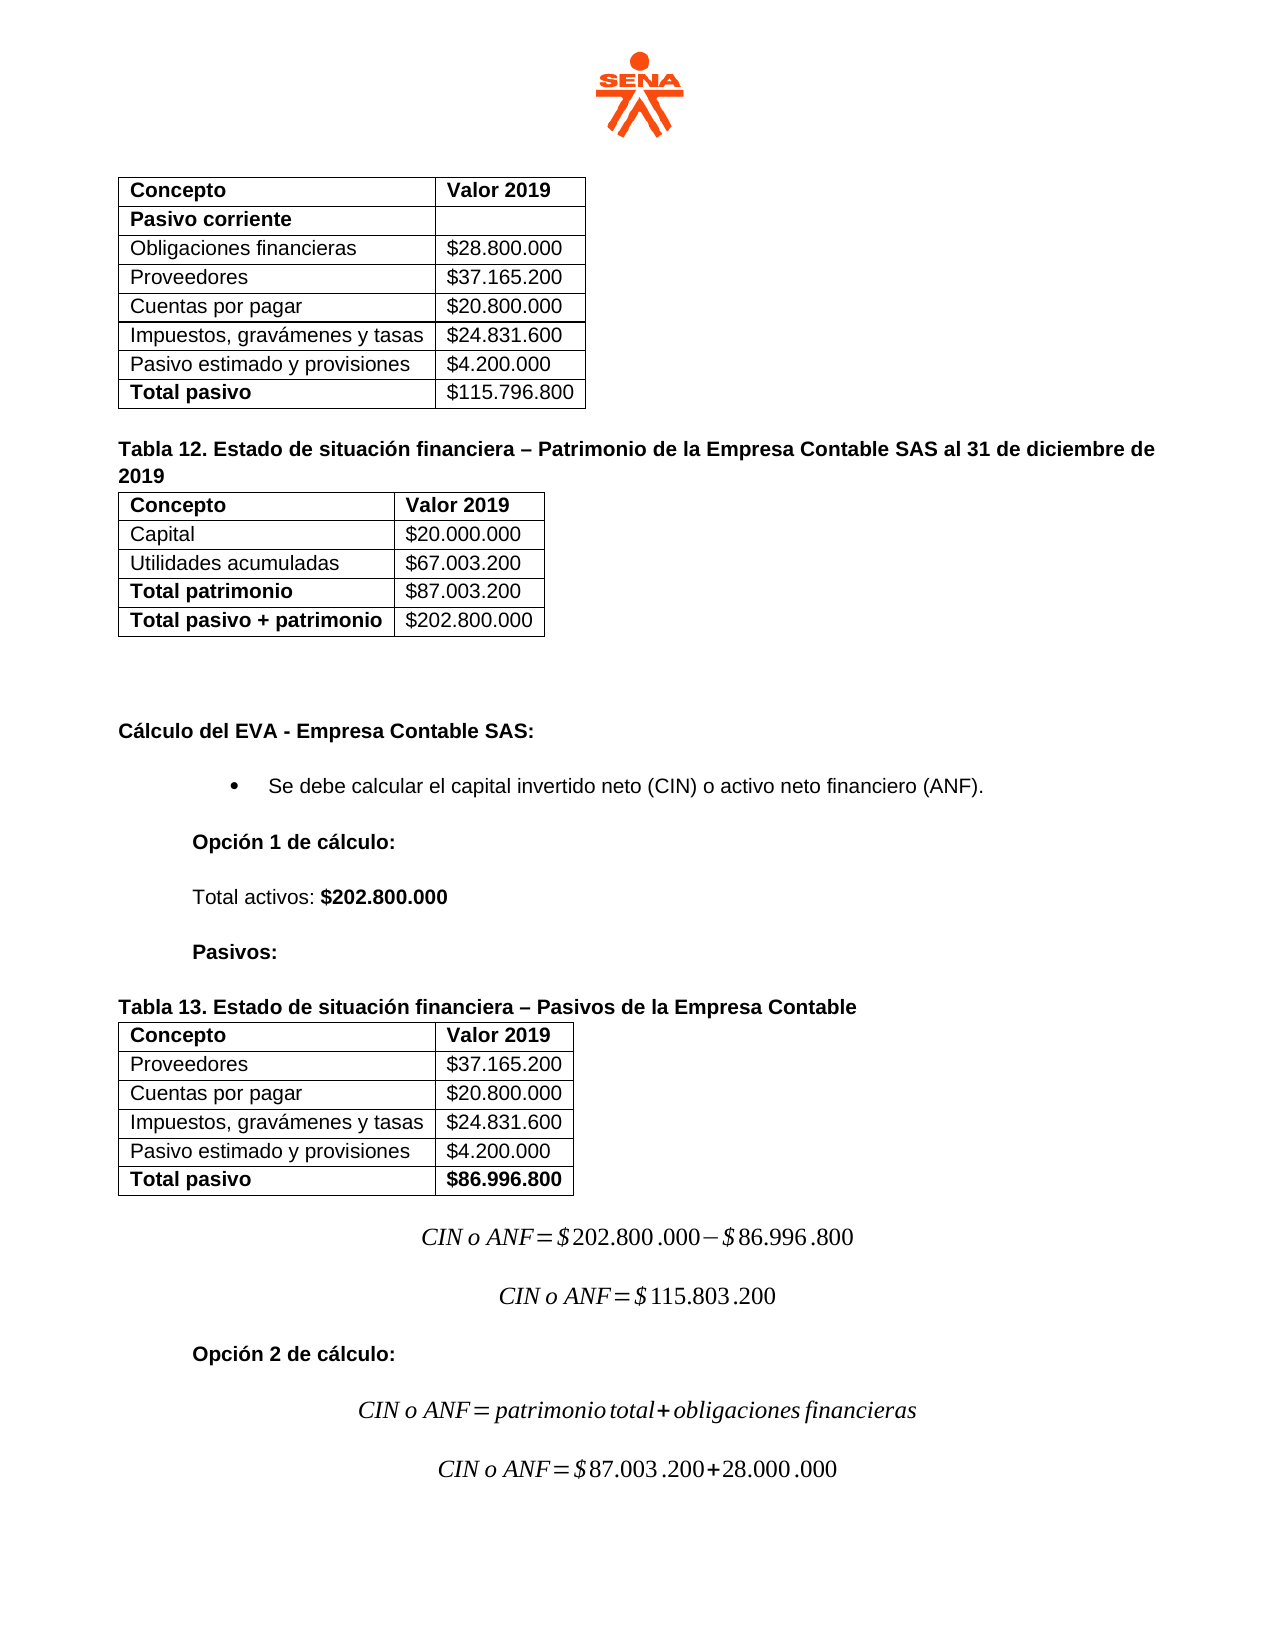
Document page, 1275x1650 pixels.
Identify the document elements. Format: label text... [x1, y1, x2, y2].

table_cell Obligaciones financieras [119, 236, 435, 264]
table_cell $28.800.000 [436, 236, 585, 264]
table_header Concepto [119, 178, 435, 206]
table_cell Pasivo estimado y provisiones [119, 351, 435, 379]
table_cell Proveedores [119, 1052, 435, 1080]
table_cell Cuentas por pagar [119, 294, 435, 321]
table_cell Pasivo estimado y provisiones [119, 1139, 435, 1166]
table_cell $67.003.200 [395, 550, 544, 578]
table_cell $37.165.200 [436, 265, 585, 293]
table_cell $202.800.000 [395, 608, 544, 636]
table_cell [436, 207, 585, 235]
table_cell Total patrimonio [119, 579, 394, 607]
table_cell Total pasivo + patrimonio [119, 608, 394, 636]
table_cell Utilidades acumuladas [119, 550, 394, 578]
text Opción 1 de cálculo: [192, 829, 1157, 853]
table_cell $87.003.200 [395, 579, 544, 607]
table_cell $24.831.600 [436, 1110, 573, 1137]
table_header Valor 2019 [436, 178, 585, 206]
table_cell $24.831.600 [436, 323, 585, 350]
table_cell Pasivo corriente [119, 207, 435, 235]
table_header Valor 2019 [436, 1023, 573, 1051]
table_cell Impuestos, gravámenes y tasas [119, 323, 435, 350]
table_cell $115.796.800 [436, 380, 585, 408]
text Tabla 12. Estado de situación financiera – Patrimonio de la Empresa Contable SAS al 31 de diciembre de 2019 [118, 437, 1157, 488]
table_cell $20.000.000 [395, 521, 544, 549]
table_header Valor 2019 [395, 493, 544, 520]
table_cell $20.800.000 [436, 1081, 573, 1108]
table_cell Capital [119, 521, 394, 549]
table_cell Cuentas por pagar [119, 1081, 435, 1108]
table_cell $20.800.000 [436, 294, 585, 321]
list Se debe calcular el capital invertido neto (CIN) o activo neto financiero (ANF). [231, 774, 1157, 798]
table_header Concepto [119, 1023, 435, 1051]
table_cell Total pasivo [119, 380, 435, 408]
text Pasivos: [192, 939, 1157, 963]
table_cell $4.200.000 [436, 351, 585, 379]
text Total activos: $202.800.000 [192, 884, 1157, 908]
table_cell Total pasivo [119, 1167, 435, 1195]
table_cell Proveedores [119, 265, 435, 293]
table_cell $37.165.200 [436, 1052, 573, 1080]
text Cálculo del EVA - Empresa Contable SAS: [118, 719, 1157, 743]
text Tabla 13. Estado de situación financiera – Pasivos de la Empresa Contable [118, 994, 1157, 1018]
table_cell $4.200.000 [436, 1139, 573, 1166]
table_cell Impuestos, gravámenes y tasas [119, 1110, 435, 1137]
table_cell $86.996.800 [436, 1167, 573, 1195]
text Opción 2 de cálculo: [192, 1342, 1157, 1366]
picture [585, 48, 690, 142]
table_header Concepto [119, 493, 394, 520]
